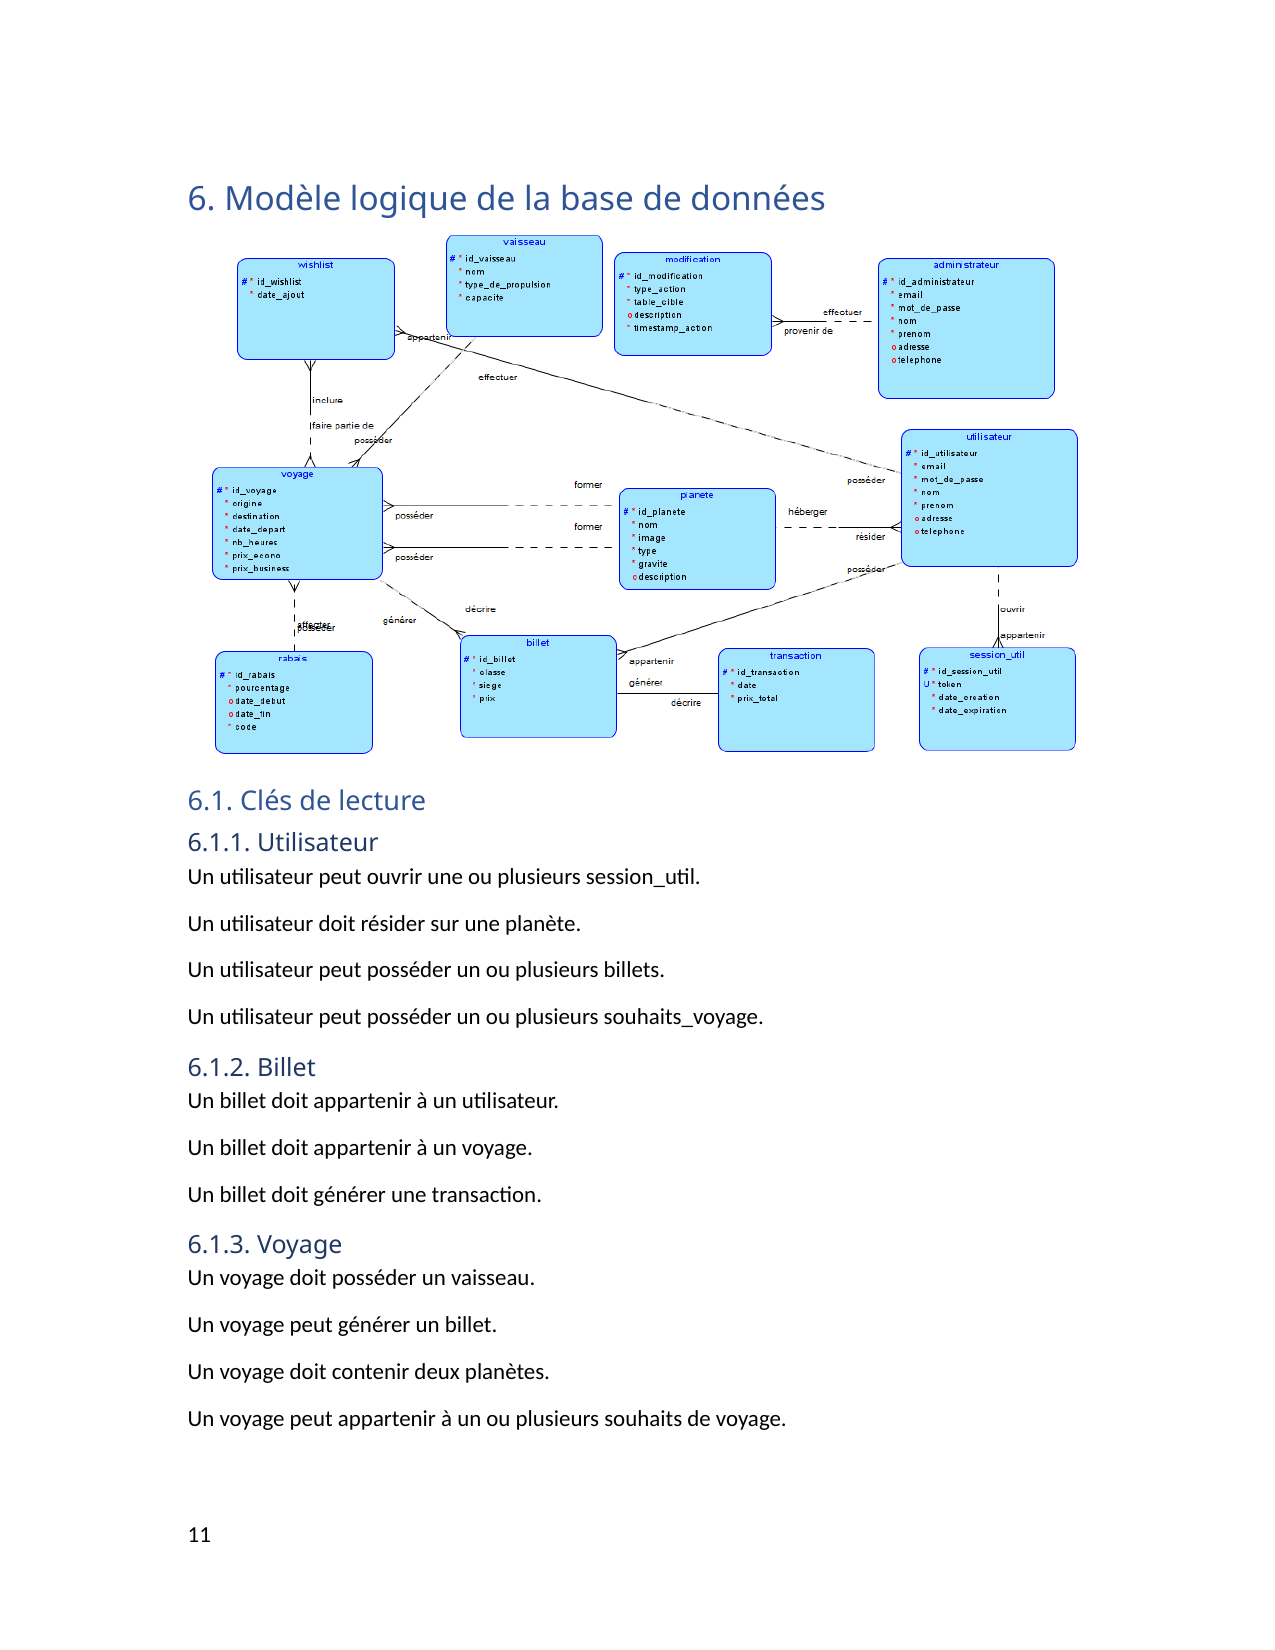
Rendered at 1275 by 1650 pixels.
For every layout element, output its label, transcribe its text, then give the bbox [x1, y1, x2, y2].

text Un voyage peut appartenir à un ou plusieurs souhaits de voyage. [187, 1404, 1087, 1432]
picture [187, 223, 1087, 763]
text Un utilisateur peut ouvrir une ou plusieurs session_util. [187, 862, 1087, 890]
subtitle 6. Modèle logique de la base de données [187, 175, 1087, 220]
subtitle 6.1.1. Utilisateur [187, 825, 1087, 859]
text Un utilisateur doit résider sur une planète. [187, 909, 1087, 937]
text Un voyage peut générer un billet. [187, 1310, 1087, 1338]
subtitle 6.1. Clés de lecture [187, 781, 1087, 818]
text Un voyage doit posséder un vaisseau. [187, 1263, 1087, 1292]
text Un billet doit appartenir à un voyage. [187, 1133, 1087, 1161]
subtitle 6.1.3. Voyage [187, 1227, 1087, 1261]
text Un utilisateur peut posséder un ou plusieurs souhaits_voyage. [187, 1002, 1087, 1031]
text Un voyage doit contenir deux planètes. [187, 1357, 1087, 1385]
text Un utilisateur peut posséder un ou plusieurs billets. [187, 956, 1087, 984]
subtitle 6.1.2. Billet [187, 1049, 1087, 1083]
text Un billet doit générer une transaction. [187, 1180, 1087, 1208]
text Un billet doit appartenir à un utilisateur. [187, 1086, 1087, 1114]
